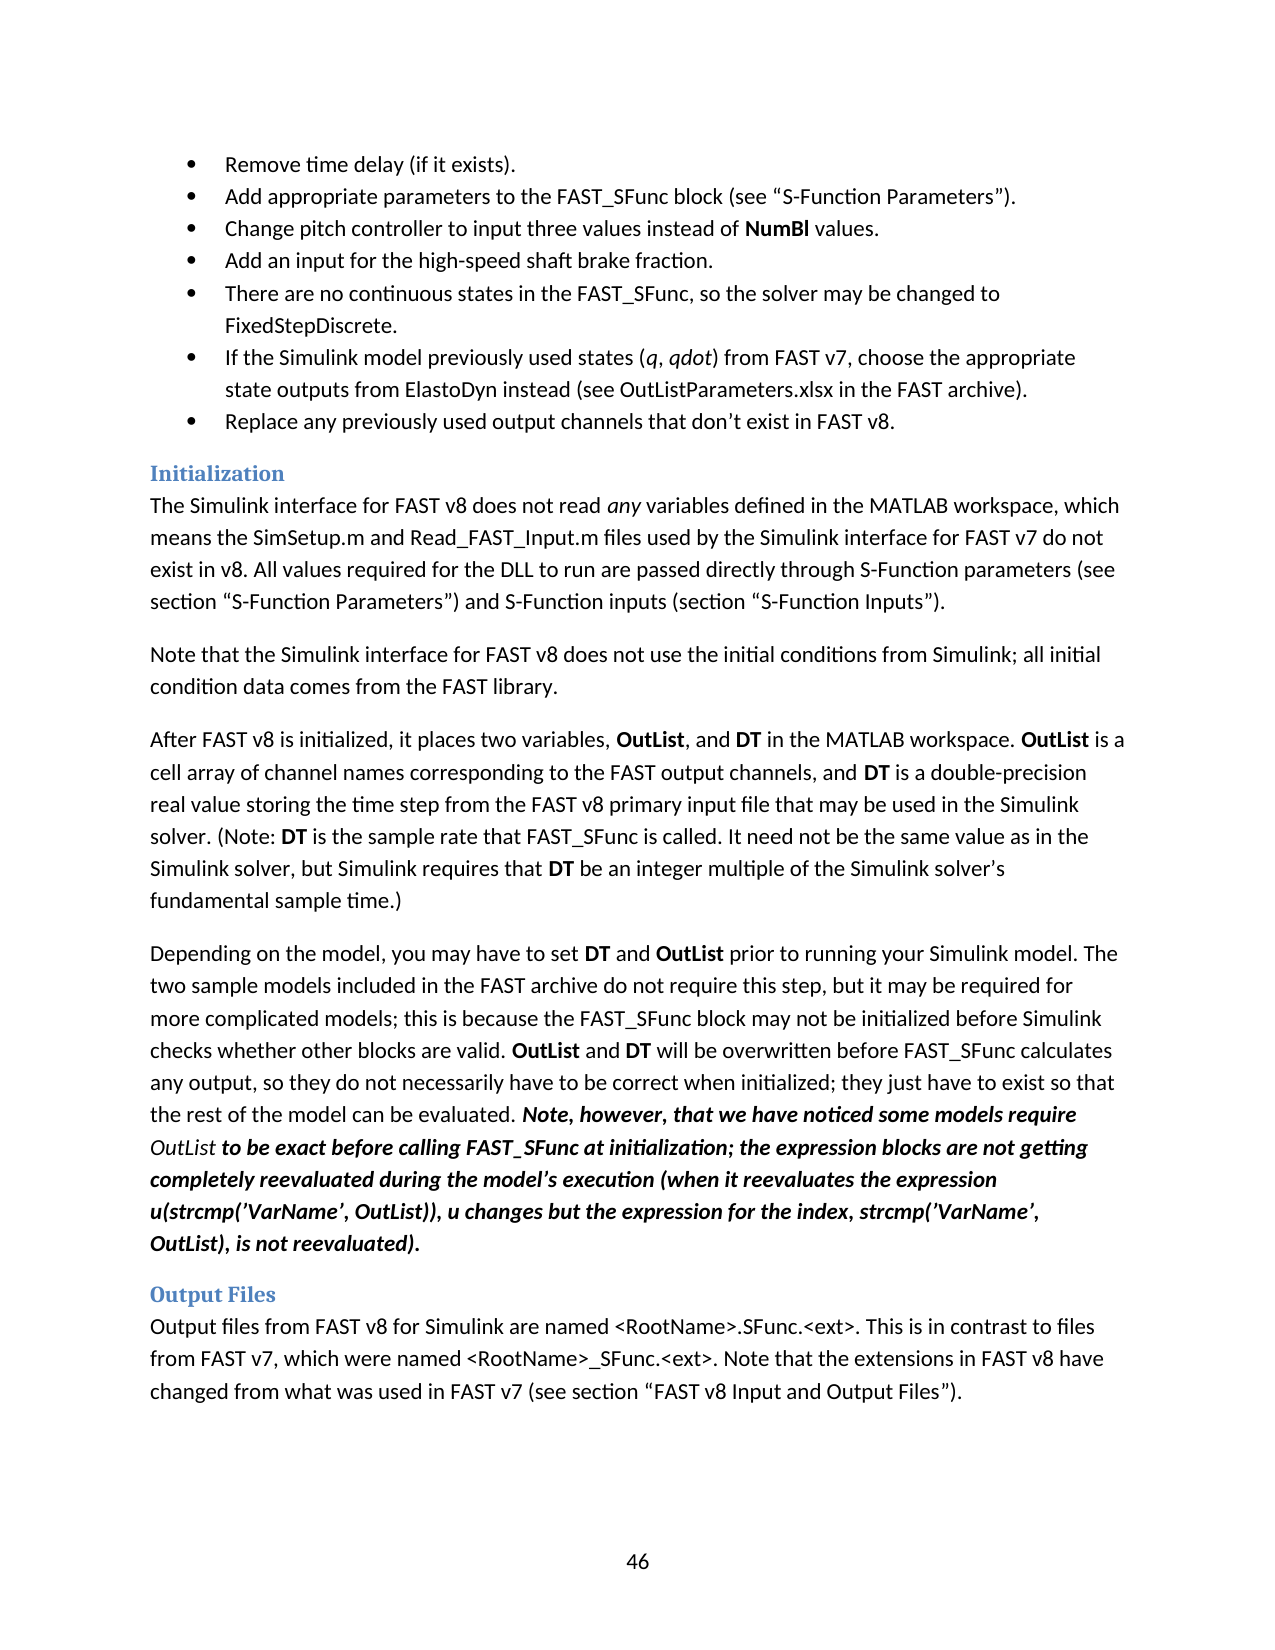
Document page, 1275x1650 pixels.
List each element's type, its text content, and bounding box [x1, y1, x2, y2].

text Note that the Simulink interface for FAST v8 does not use the initial conditions from Simulink; all initial condition data comes from the FAST library. [150, 640, 1125, 701]
list Change pitch controller to input three values instead of NumBl values. [187, 214, 1125, 242]
subtitle Output Files [150, 1282, 1125, 1308]
subtitle Initialization [150, 461, 1125, 487]
text Depending on the model, you may have to set DT and OutList prior to running your Simulink model. The two sample models included in the FAST archive do not require this step, but it may be required for more complicated models; this is because the FAST_SFunc block may not be initialized before Simulink checks whether other blocks are valid. OutList and DT will be overwritten before FAST_SFunc calculates any output, so they do not necessarily have to be correct when initialized; they just have to exist so that the rest of the model can be evaluated. Note, however, that we have noticed some models require OutList to be exact before calling FAST_SFunc at initialization; the expression blocks are not getting completely reevaluated during the model’s execution (when it reevaluates the expression u(strcmp(’VarName’, OutList)), u changes but the expression for the index, strcmp(’VarName’, OutList), is not reevaluated). [150, 939, 1125, 1257]
text The Simulink interface for FAST v8 does not read any variables defined in the MATLAB workspace, which means the SimSetup.m and Read_FAST_Input.m files used by the Simulink interface for FAST v7 do not exist in v8. All values required for the DLL to run are passed directly through S-Function parameters (see section “S-Function Parameters”) and S-Function inputs (section “S-Function Inputs”). [150, 491, 1125, 615]
list Replace any previously used output channels that don’t exist in FAST v8. [187, 407, 1125, 436]
text After FAST v8 is initialized, it places two variables, OutList, and DT in the MATLAB workspace. OutList is a cell array of channel names corresponding to the FAST output channels, and DT is a double-precision real value storing the time step from the FAST v8 primary input file that may be used in the Simulink solver. (Note: DT is the sample rate that FAST_SFunc is called. It need not be the same value as in the Simulink solver, but Simulink requires that DT be an integer multiple of the Simulink solver’s fundamental sample time.) [150, 726, 1125, 914]
list Add appropriate parameters to the FAST_SFunc block (see “S-Function Parameters”). [187, 182, 1125, 210]
list If the Simulink model previously used states (q, qdot) from FAST v7, choose the appropriate state outputs from ElastoDyn instead (see OutListParameters.xlsx in the FAST archive). [187, 343, 1125, 403]
list There are no continuous states in the FAST_SFunc, so the solver may be changed to FixedStepDiscrete. [187, 279, 1125, 339]
list Remove time delay (if it exists). [187, 150, 1125, 178]
list Add an input for the high-speed shaft brake fraction. [187, 247, 1125, 274]
text Output files from FAST v8 for Simulink are named <RootName>.SFunc.<ext>. This is in contrast to files from FAST v7, which were named <RootName>_SFunc.<ext>. Note that the extensions in FAST v8 have changed from what was used in FAST v7 (see section “FAST v8 Input and Output Files”). [150, 1312, 1125, 1405]
